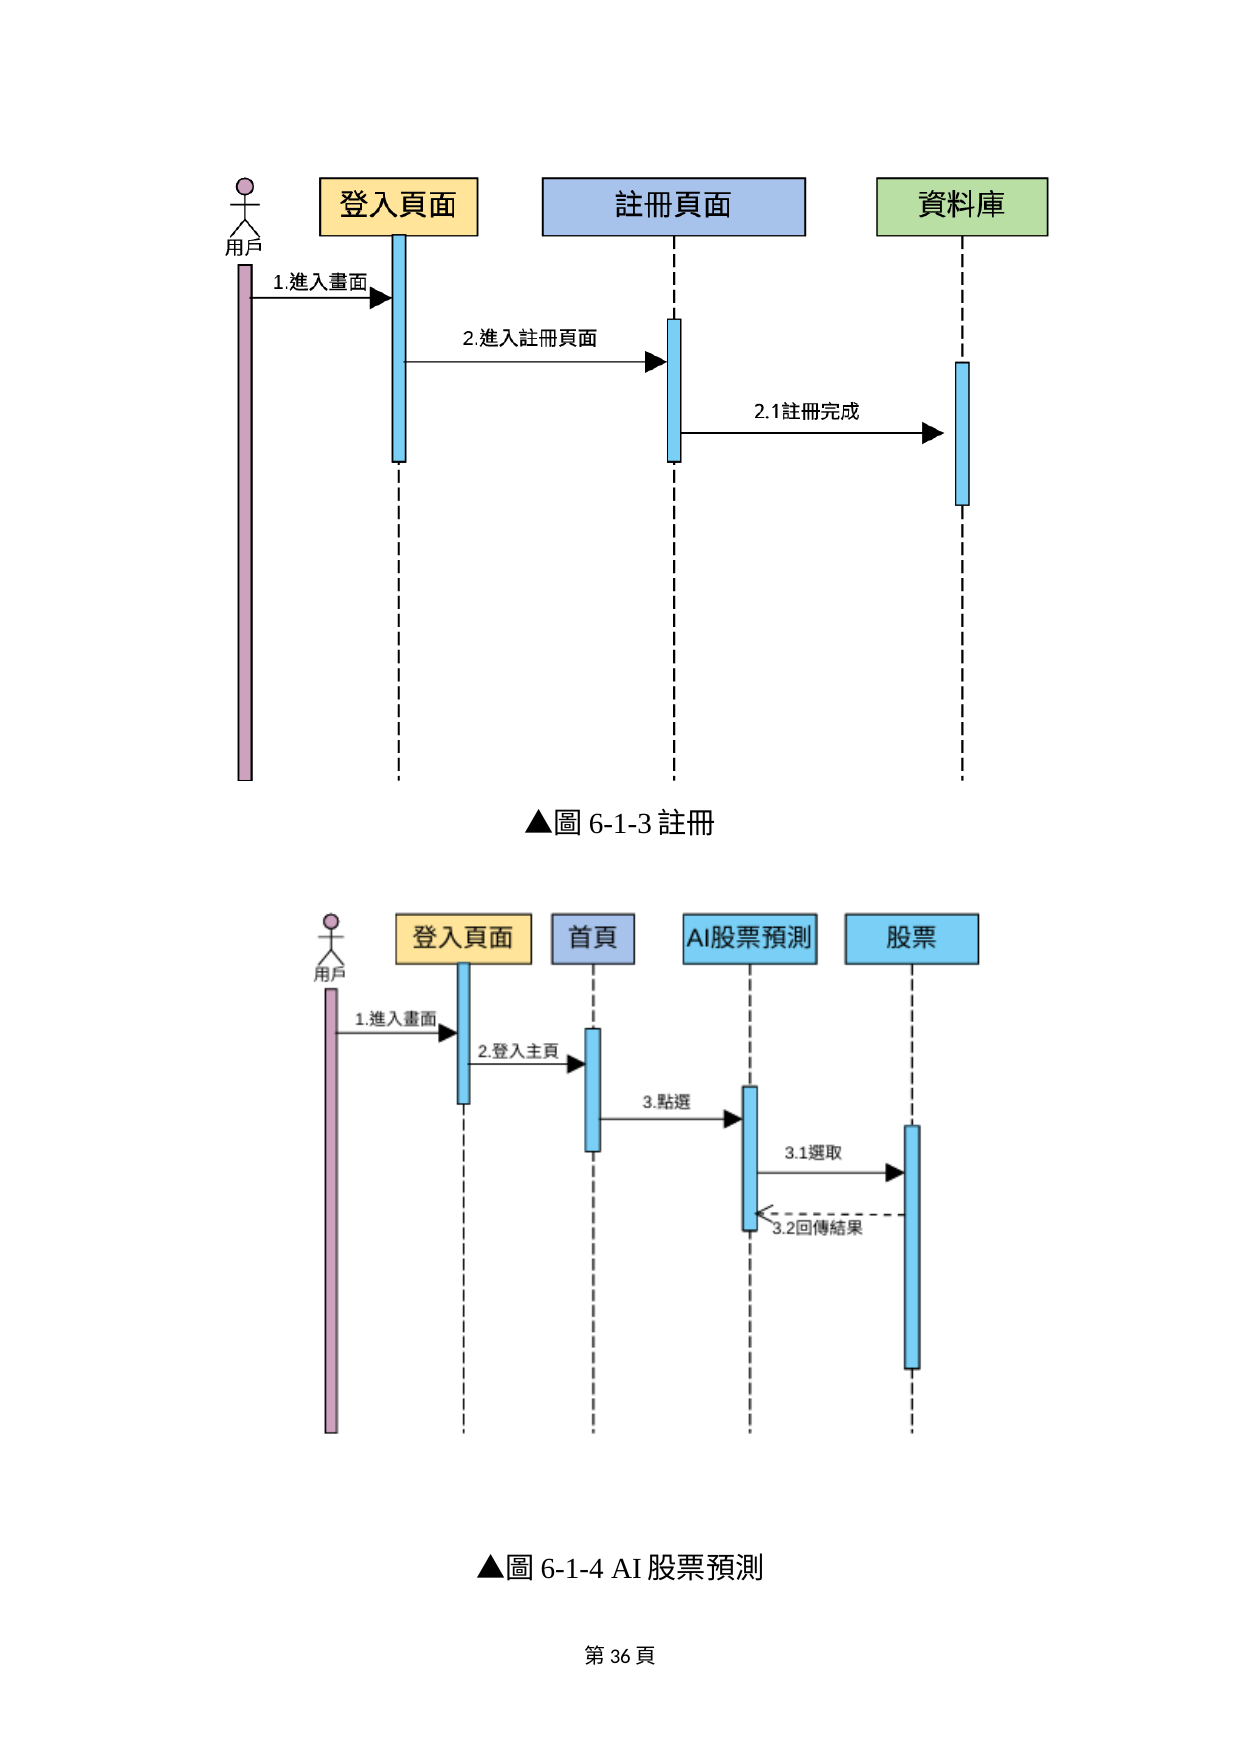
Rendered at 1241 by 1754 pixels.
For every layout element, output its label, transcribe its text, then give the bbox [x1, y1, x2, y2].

text 圖6-1-4 AI股票預測 [89, 1545, 1152, 1587]
text 圖6-1-3註冊 [89, 799, 1152, 842]
picture [212, 162, 1070, 793]
picture [279, 875, 1012, 1512]
